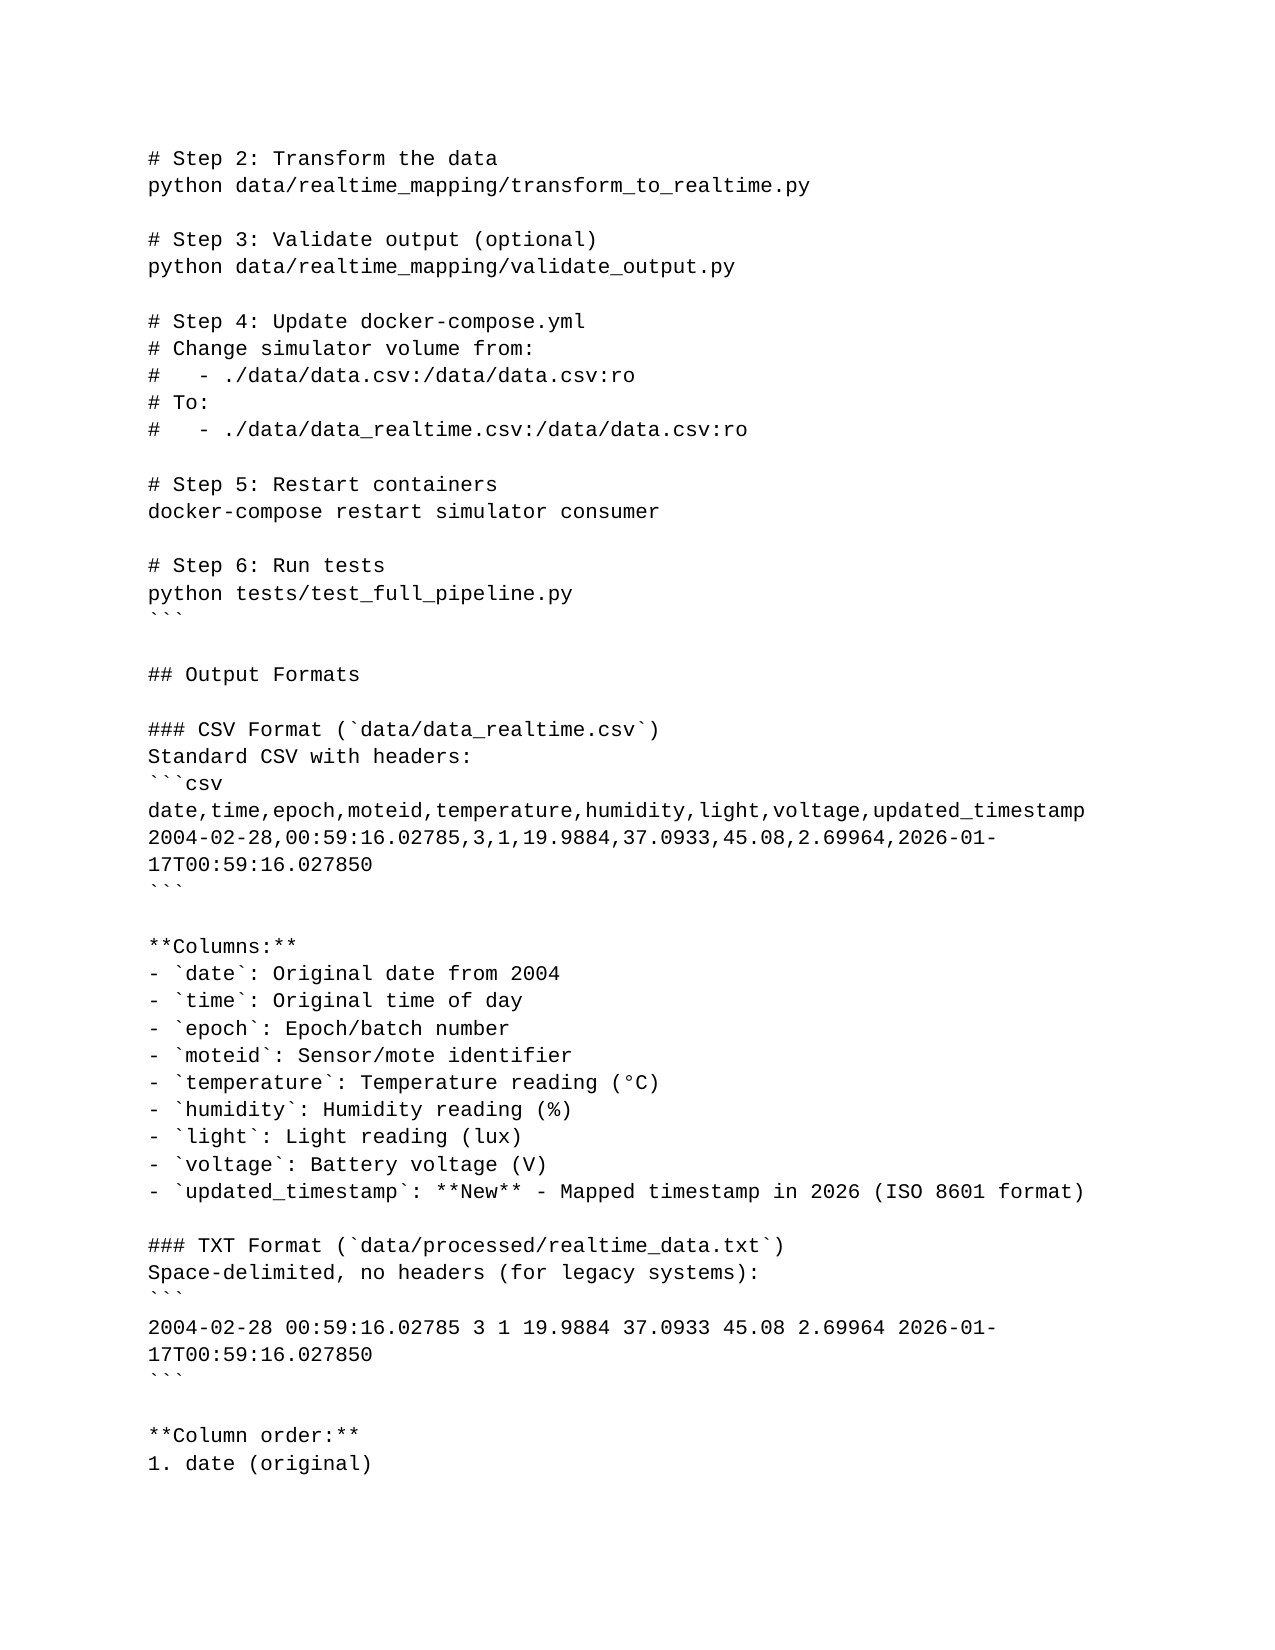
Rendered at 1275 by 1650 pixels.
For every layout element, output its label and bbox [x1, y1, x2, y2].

text [148, 148, 1127, 1476]
